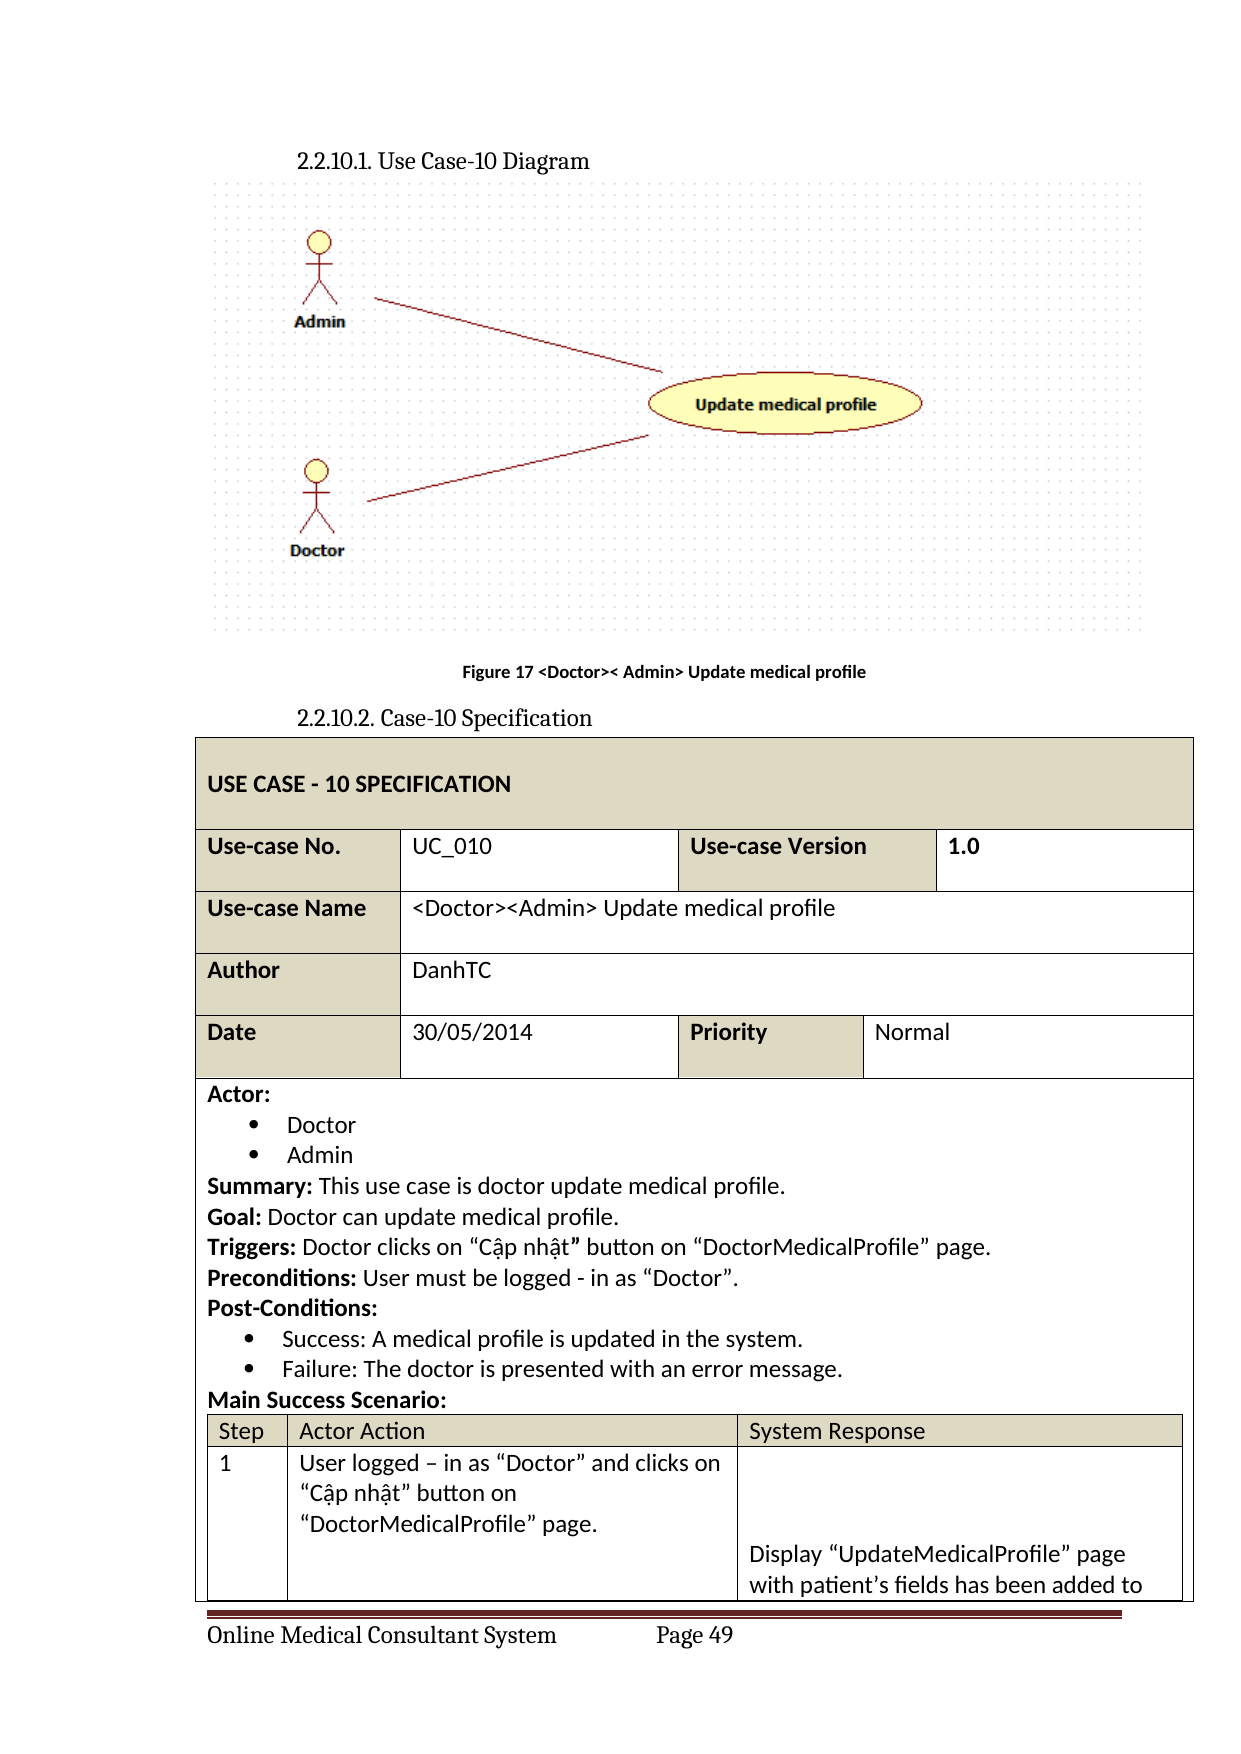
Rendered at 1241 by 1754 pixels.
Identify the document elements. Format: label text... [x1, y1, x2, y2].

table_cell Use-case Name [196, 892, 400, 953]
table_cell Use-case No. [196, 830, 400, 891]
table_cell Priority [679, 1016, 863, 1077]
text Figure 17 <Doctor>< Admin> Update medical profile [207, 660, 1122, 683]
picture [207, 180, 1148, 635]
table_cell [196, 1079, 1193, 1601]
table_cell UC_010 [401, 830, 678, 891]
table_cell DanhTC [401, 954, 1193, 1015]
subtitle Case-10 Specification [282, 703, 1122, 732]
table_cell 30/05/2014 [401, 1016, 678, 1077]
table_cell 1.0 [937, 830, 1193, 891]
subtitle Use Case-10 Diagram [282, 147, 1122, 176]
table_cell Author [196, 954, 400, 1015]
table_cell Use-case Version [679, 830, 936, 891]
table_cell <Doctor><Admin> Update medical profile [401, 892, 1193, 953]
table_cell Normal [864, 1016, 1193, 1077]
table_header USE CASE - 10 SPECIFICATION [196, 738, 1193, 829]
table_cell Date [196, 1016, 400, 1077]
